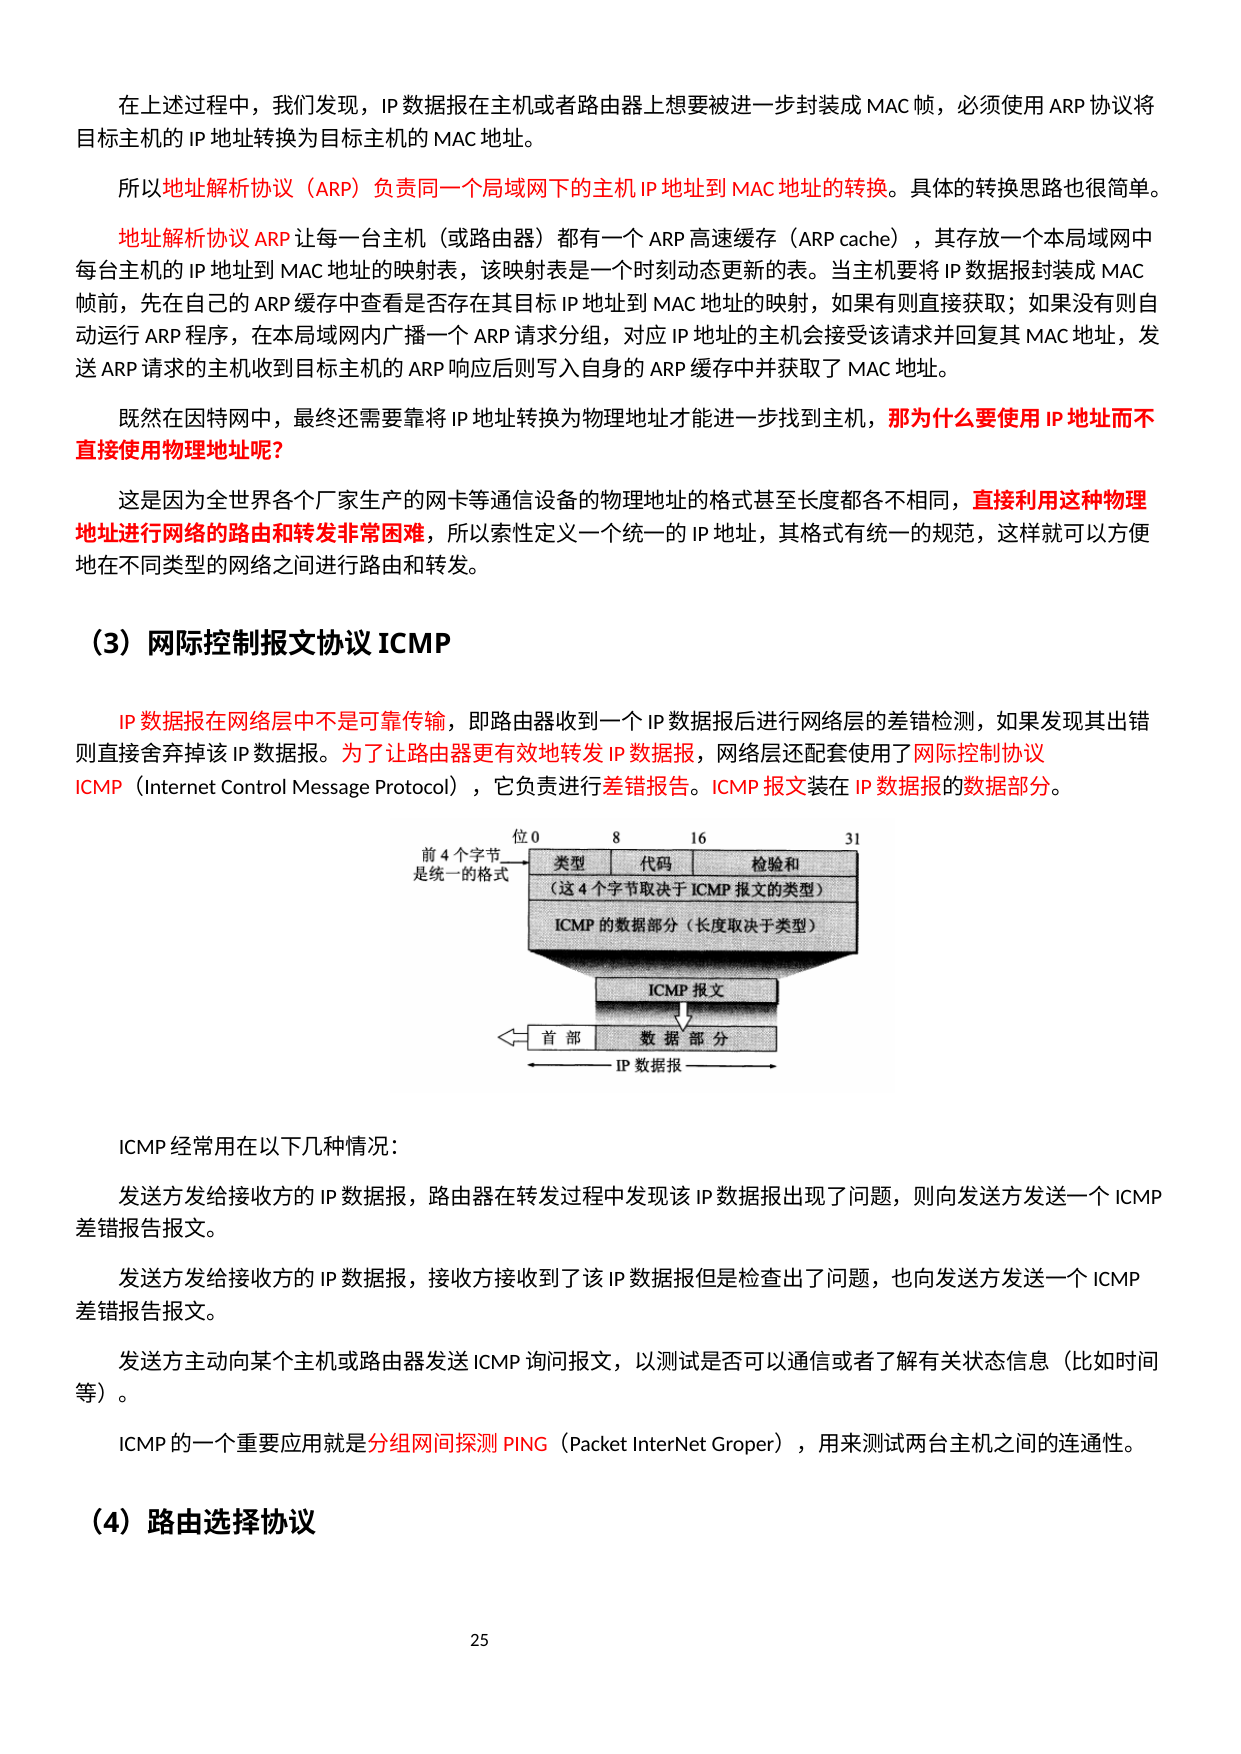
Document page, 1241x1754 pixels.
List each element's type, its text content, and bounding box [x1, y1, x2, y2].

text 所以地址解析协议（ARP）负责同一个局域网下的主机IP地址到MAC地址的转换。具体的转换思路也很简单。 [75, 170, 1165, 203]
text 发送方发给接收方的IP数据报，接收方接收到了该IP数据报但是检查出了问题，也向发送方发送一个ICMP差错报告报文。 [75, 1261, 1165, 1326]
text 既然在因特网中，最终还需要靠将IP地址转换为物理地址才能进一步找到主机，那为什么要使用IP地址而不直接使用物理地址呢？ [75, 400, 1165, 465]
picture [389, 818, 895, 1093]
text ICMP经常用在以下几种情况： [75, 1128, 1165, 1161]
text IP数据报在网络层中不是可靠传输，即路由器收到一个IP数据报后进行网络层的差错检测，如果发现其出错则直接舍弃掉该IP数据报。为了让路由器更有效地转发IP数据报，网络层还配套使用了网际控制协议ICMP（Internet Control Message Protocol），它负责进行差错报告。ICMP报文装在IP数据报的数据部分。 [75, 703, 1165, 801]
text ICMP的一个重要应用就是分组网间探测PING（Packet InterNet Groper），用来测试两台主机之间的连通性。 [75, 1426, 1165, 1458]
subtitle （3）网际控制报文协议ICMP [75, 609, 1165, 674]
subtitle （4）路由选择协议 [75, 1488, 1165, 1553]
text 这是因为全世界各个厂家生产的网卡等通信设备的物理地址的格式甚至长度都各不相同，直接利用这种物理地址进行网络的路由和转发非常困难，所以索性定义一个统一的IP地址，其格式有统一的规范，这样就可以方便地在不同类型的网络之间进行路由和转发。 [75, 483, 1165, 580]
text 发送方主动向某个主机或路由器发送ICMP询问报文，以测试是否可以通信或者了解有关状态信息（比如时间等）。 [75, 1343, 1165, 1408]
text 发送方发给接收方的IP数据报，路由器在转发过程中发现该IP数据报出现了问题，则向发送方发送一个ICMP差错报告报文。 [75, 1178, 1165, 1243]
text 在上述过程中，我们发现，IP数据报在主机或者路由器上想要被进一步封装成MAC帧，必须使用ARP协议将目标主机的IP地址转换为目标主机的MAC地址。 [75, 88, 1165, 153]
text 地址解析协议ARP让每一台主机（或路由器）都有一个ARP高速缓存（ARP cache），其存放一个本局域网中每台主机的IP地址到MAC地址的映射表，该映射表是一个时刻动态更新的表。当主机要将IP数据报封装成MAC帧前，先在自己的ARP缓存中查看是否存在其目标IP地址到MAC地址的映射，如果有则直接获取；如果没有则自动运行ARP程序，在本局域网内广播一个ARP请求分组，对应IP地址的主机会接受该请求并回复其MAC地址，发送ARP请求的主机收到目标主机的ARP响应后则写入自身的ARP缓存中并获取了MAC地址。 [75, 220, 1165, 383]
